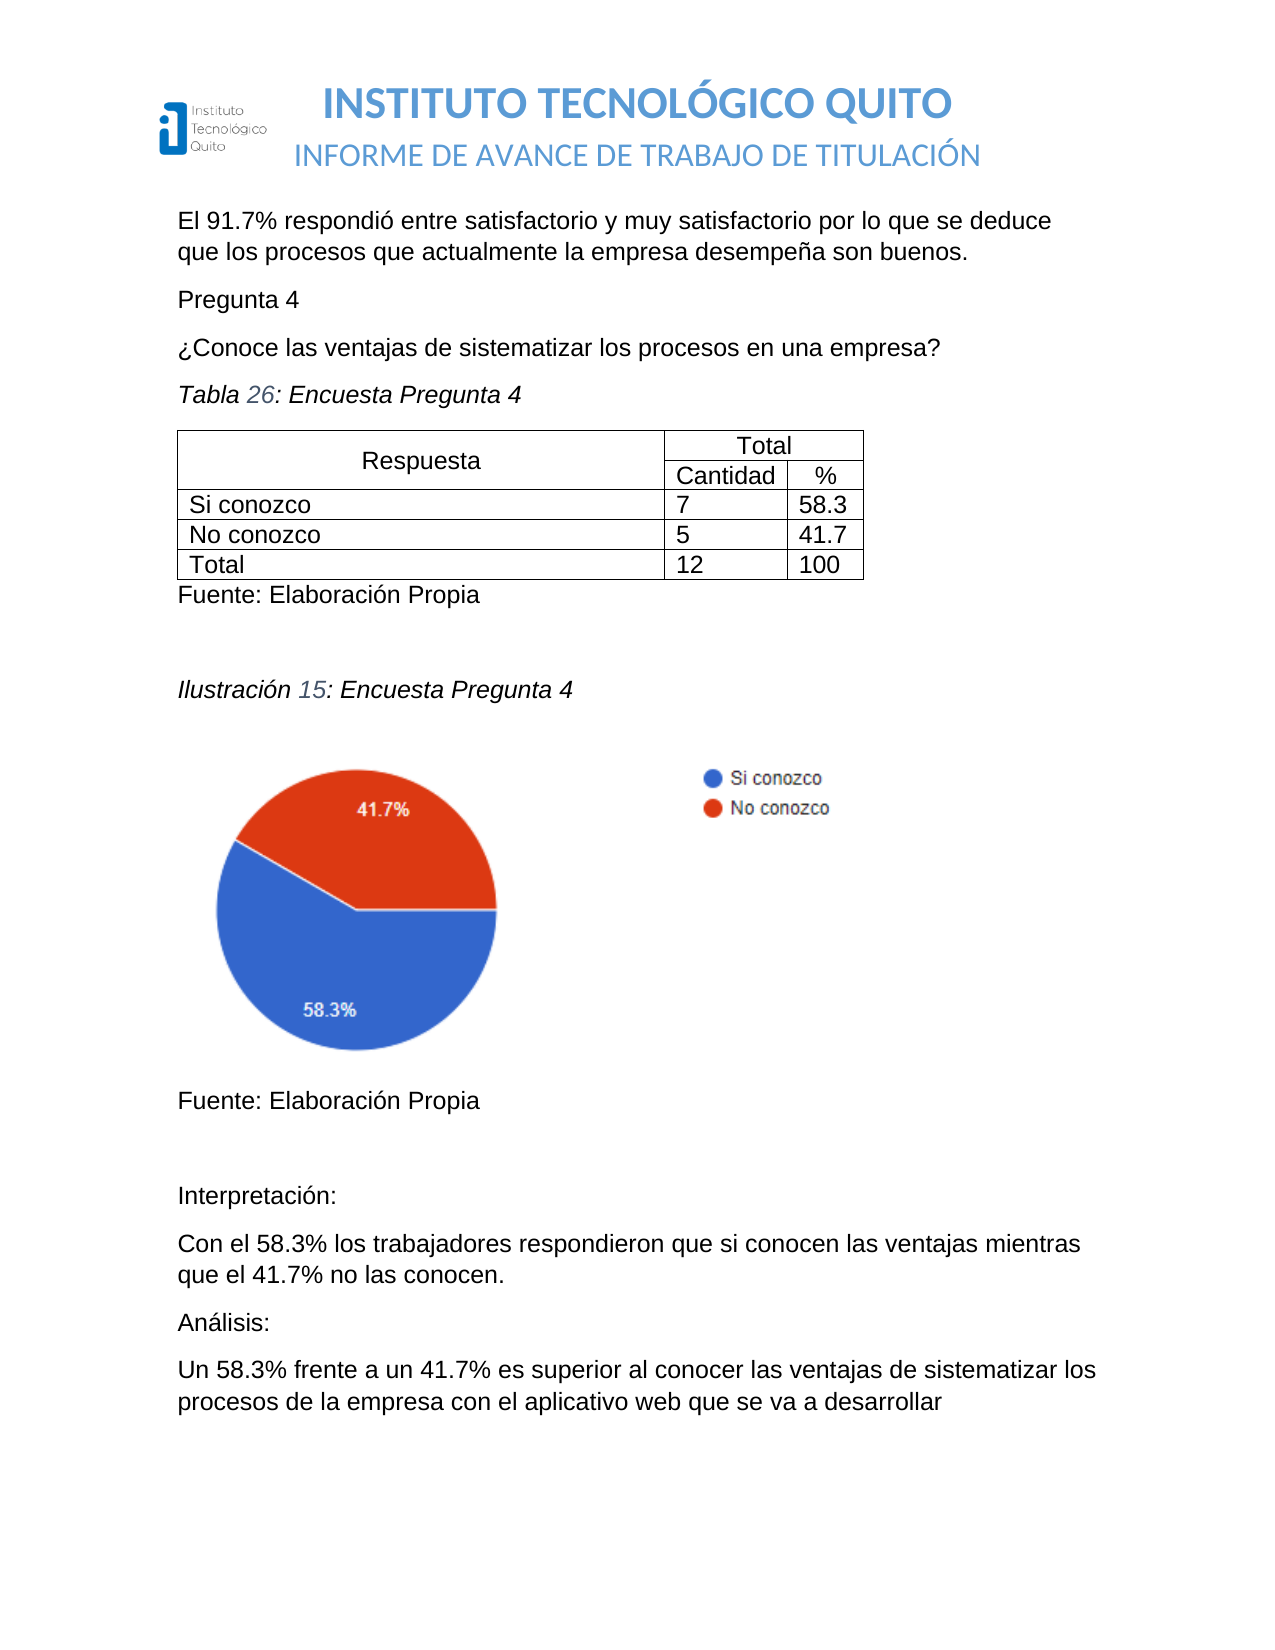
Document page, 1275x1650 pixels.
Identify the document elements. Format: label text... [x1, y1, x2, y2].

table_cell % [788, 461, 863, 489]
table_cell 100 [788, 550, 863, 579]
text Un 58.3% frente a un 41.7% es superior al conocer las ventajas de sistematizar los procesos de la empresa con el aplicativo web que se va a desarrollar [177, 1355, 1098, 1415]
table_header Respuesta [178, 431, 664, 489]
text Análisis: [177, 1308, 1098, 1336]
table_cell No conozco [178, 520, 664, 549]
table_cell 12 [665, 550, 787, 579]
table_cell Cantidad [665, 461, 787, 489]
table_cell 5 [665, 520, 787, 549]
text Fuente: Elaboración Propia [177, 1086, 1098, 1114]
picture [154, 98, 269, 160]
table_cell 58.3 [788, 490, 863, 519]
table_cell Total [178, 550, 664, 579]
table_cell 7 [665, 490, 787, 519]
table_cell Si conozco [178, 490, 664, 519]
text ¿Conoce las ventajas de sistematizar los procesos en una empresa? [177, 332, 1098, 361]
table_cell 41.7 [788, 520, 863, 549]
text Fuente: Elaboración Propia [177, 580, 1098, 608]
text Pregunta 4 [177, 285, 1098, 313]
table_header Total [665, 431, 863, 459]
text Con el 58.3% los trabajadores respondieron que si conocen las ventajas mientras que el 41.7% no las conocen. [177, 1229, 1098, 1289]
text Interpretación: [177, 1181, 1098, 1210]
text El 91.7% respondió entre satisfactorio y muy satisfactorio por lo que se deduce que los procesos que actualmente la empresa desempeña son buenos. [177, 206, 1098, 266]
picture [177, 724, 926, 1067]
